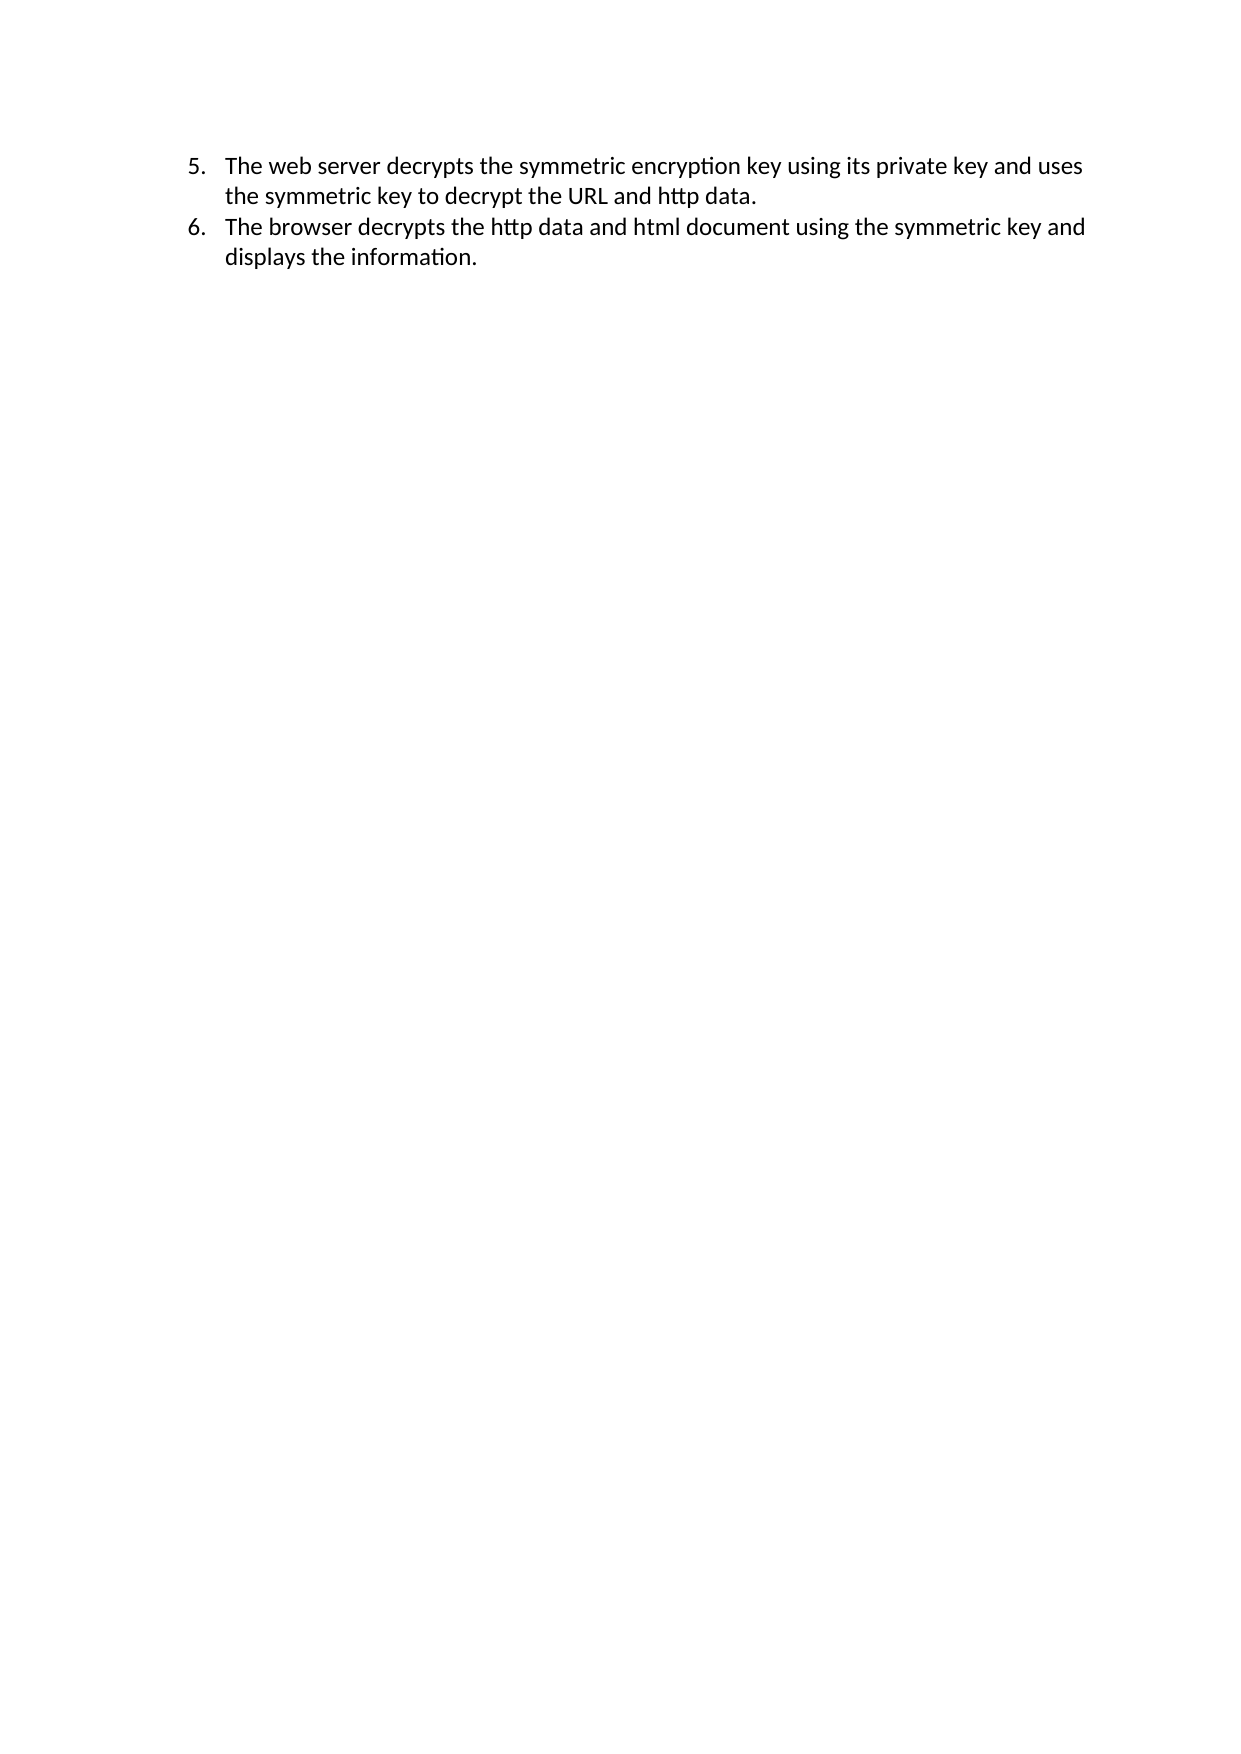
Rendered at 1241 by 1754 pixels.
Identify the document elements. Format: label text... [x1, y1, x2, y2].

list The browser decrypts the http data and html document using the symmetric key and displays the information. [187, 211, 1090, 272]
list The web server decrypts the symmetric encryption key using its private key and uses the symmetric key to decrypt the URL and http data. [187, 150, 1090, 211]
